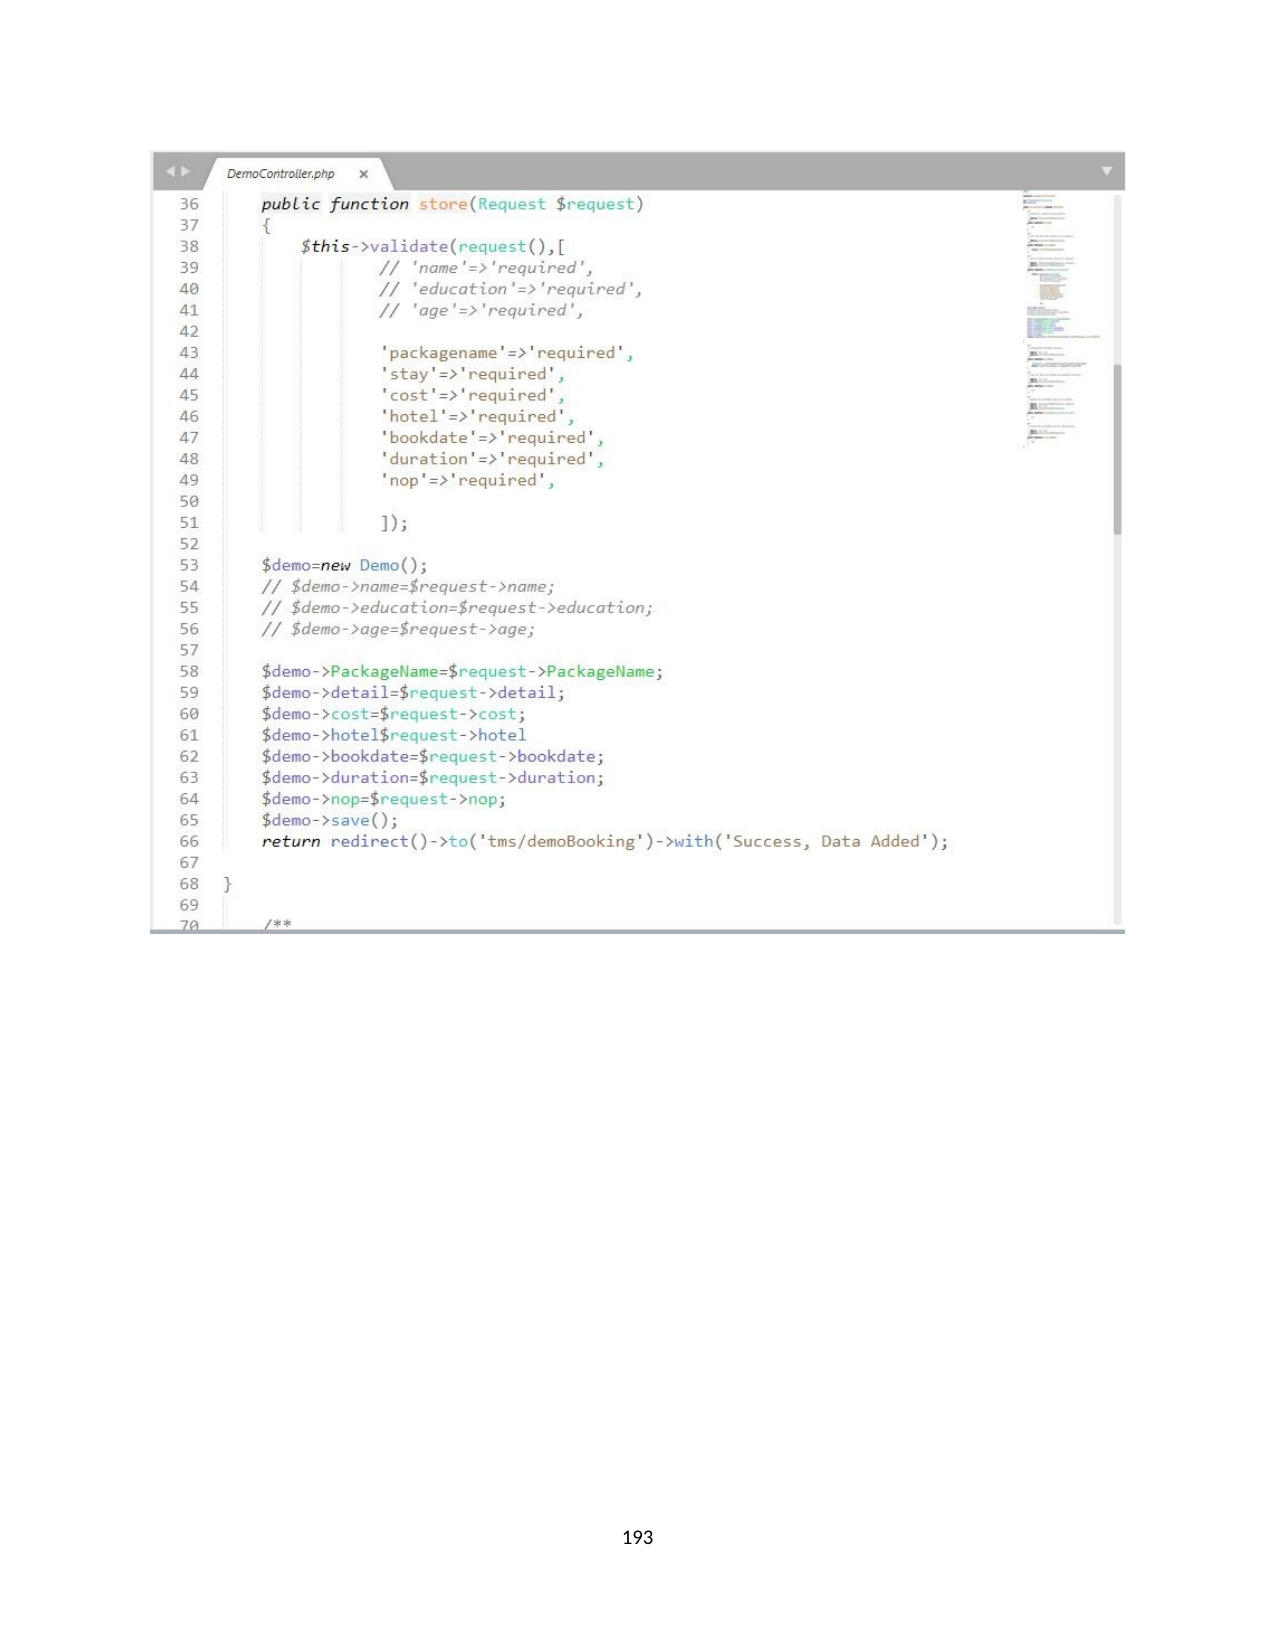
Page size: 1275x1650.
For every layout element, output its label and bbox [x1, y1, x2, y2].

picture [150, 150, 1125, 934]
